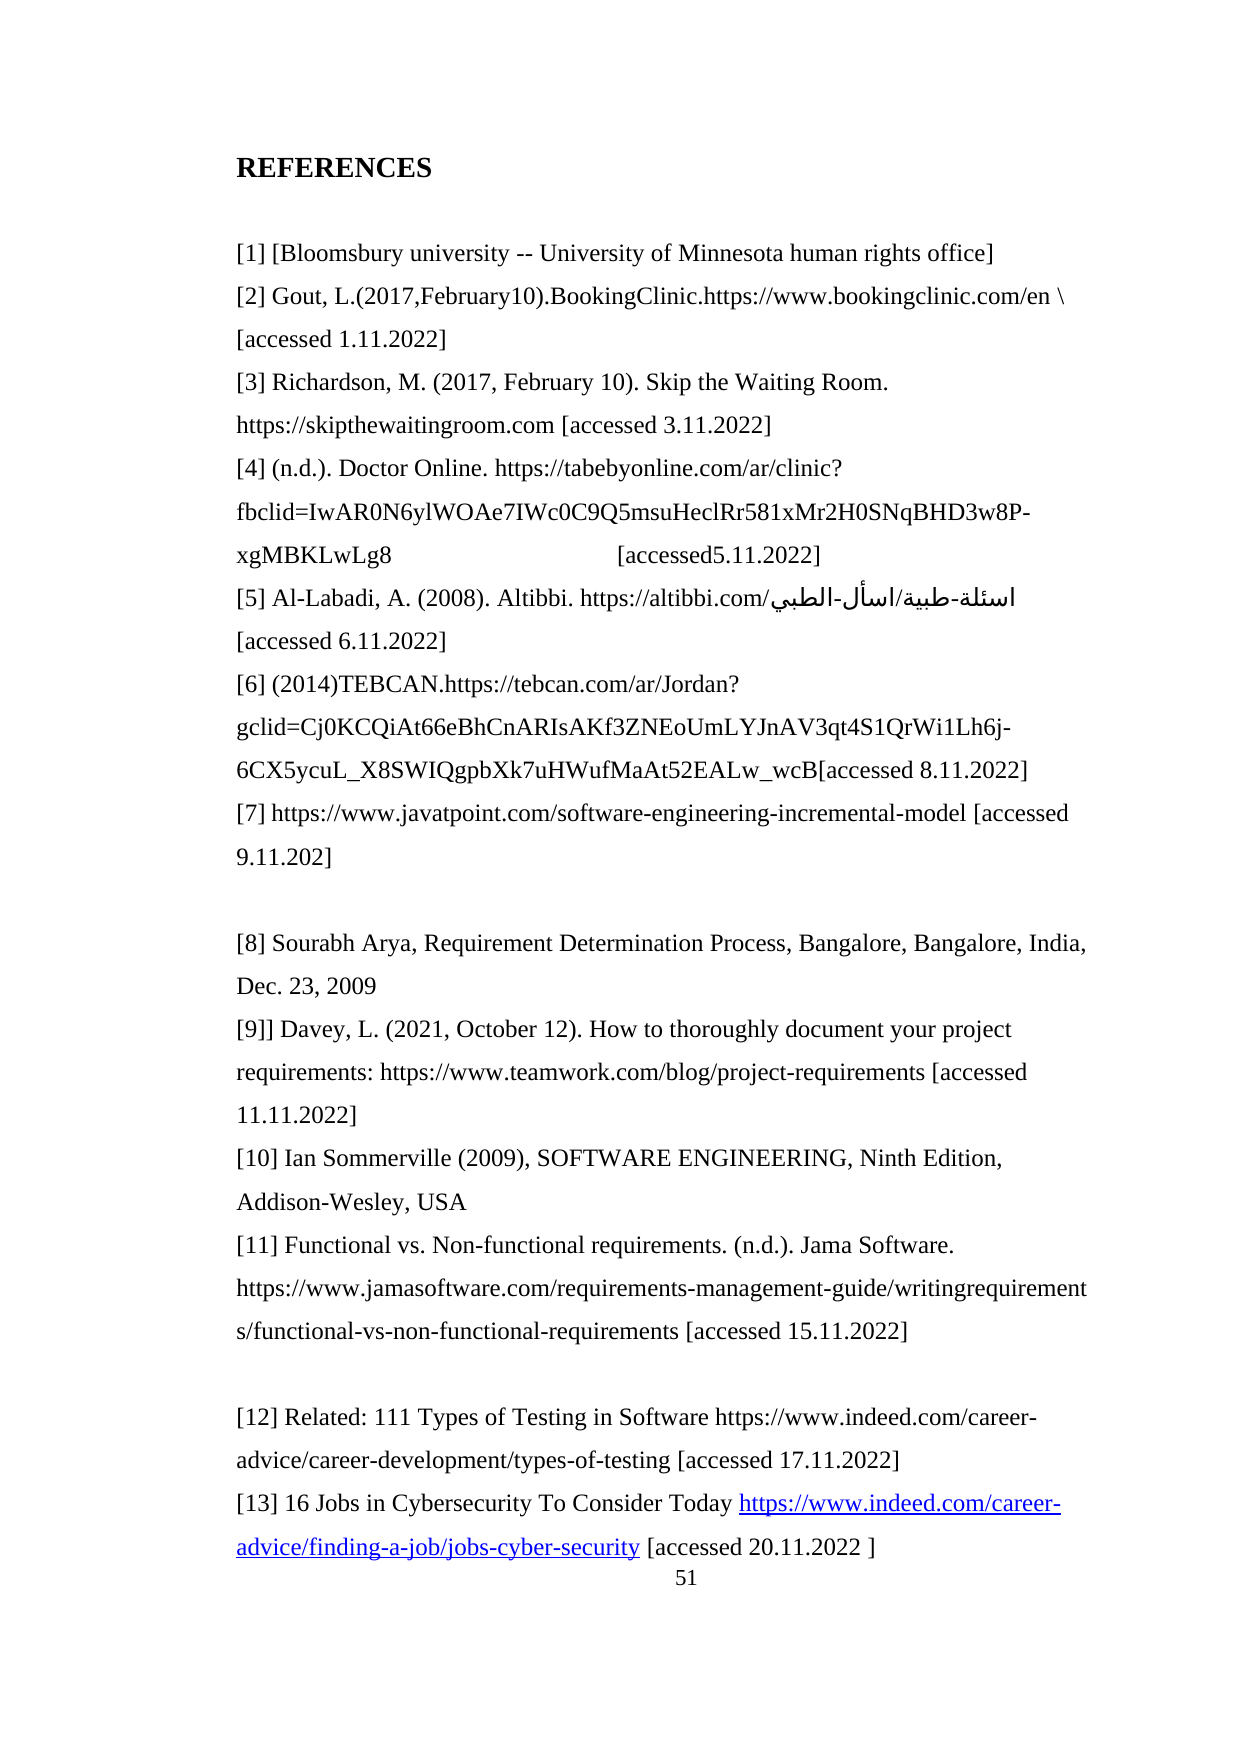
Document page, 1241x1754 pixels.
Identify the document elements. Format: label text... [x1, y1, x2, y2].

text [4] (n.d.). Doctor Online. https://tabebyonline.com/ar/clinic?fbclid=IwAR0N6ylWOAe7IWc0C9Q5msuHeclRr581xMr2H0SNqBHD3w8P-xgMBKLwLg8 [accessed5.11.2022] [236, 453, 1090, 568]
text [3] Richardson, M. (2017, February 10). Skip the Waiting Room. https://skipthewaitingroom.com [accessed 3.11.2022] [236, 367, 1090, 439]
text [5] Al-Labadi, A. (2008). Altibbi. https://altibbi.com/اسئلة-طبية/اسأل-الطبي [accessed 6.11.2022] [236, 583, 1090, 655]
text [11] Functional vs. Non-functional requirements. (n.d.). Jama Software. https://www.jamasoftware.com/requirements-management-guide/writingrequirements/functional-vs-non-functional-requirements [accessed 15.11.2022] [236, 1230, 1090, 1345]
text [8] Sourabh Arya, Requirement Determination Process, Bangalore, Bangalore, India, Dec. 23, 2009 [236, 928, 1090, 1000]
text references [236, 150, 1090, 183]
text [12] Related: 111 Types of Testing in Software https://www.indeed.com/career-advice/career-development/types-of-testing [accessed 17.11.2022] [236, 1402, 1090, 1474]
text [13] 16 Jobs in Cybersecurity To Consider Today https://www.indeed.com/career-advice/finding-a-job/jobs-cyber-security [accessed 20.11.2022 ] [236, 1488, 1090, 1560]
text [7] https://www.javatpoint.com/software-engineering-incremental-model [accessed 9.11.202] [236, 798, 1090, 870]
text [2] Gout, L.(2017,February10).BookingClinic.https://www.bookingclinic.com/en \[accessed 1.11.2022] [236, 281, 1090, 353]
text [6] (2014)TEBCAN.https://tebcan.com/ar/Jordan?gclid=Cj0KCQiAt66eBhCnARIsAKf3ZNEoUmLYJnAV3qt4S1QrWi1Lh6j-6CX5ycuL_X8SWIQgpbXk7uHWufMaAt52EALw_wcB[accessed 8.11.2022] [236, 669, 1090, 784]
text [9]] Davey, L. (2021, October 12). How to thoroughly document your project requirements: https://www.teamwork.com/blog/project-requirements [accessed 11.11.2022] [236, 1014, 1090, 1129]
text [10] Ian Sommerville (2009), SOFTWARE ENGINEERING, Ninth Edition, Addison-Wesley, USA [236, 1143, 1090, 1215]
text [1] [Bloomsbury university -- University of Minnesota human rights office] [265, 238, 1090, 267]
